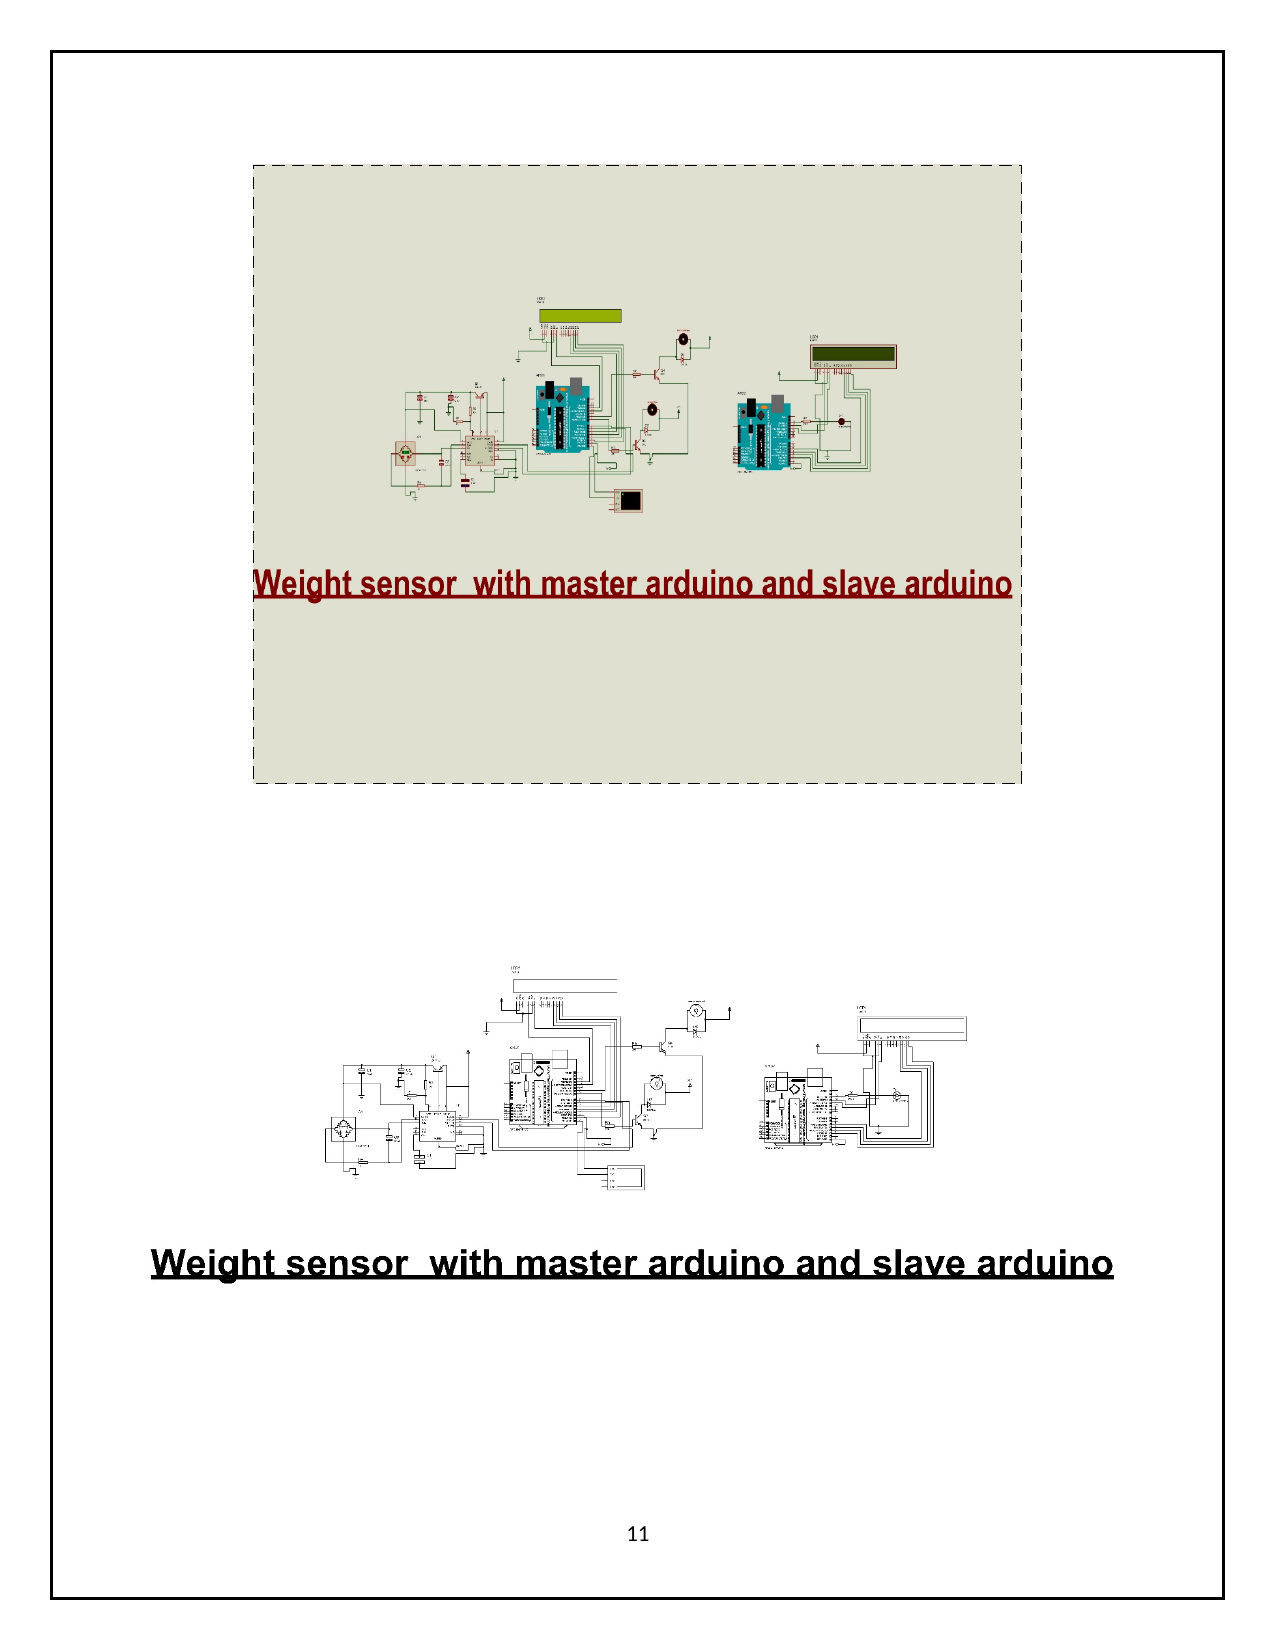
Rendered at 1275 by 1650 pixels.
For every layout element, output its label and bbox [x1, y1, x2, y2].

picture [150, 829, 1125, 1471]
picture [253, 164, 1022, 784]
